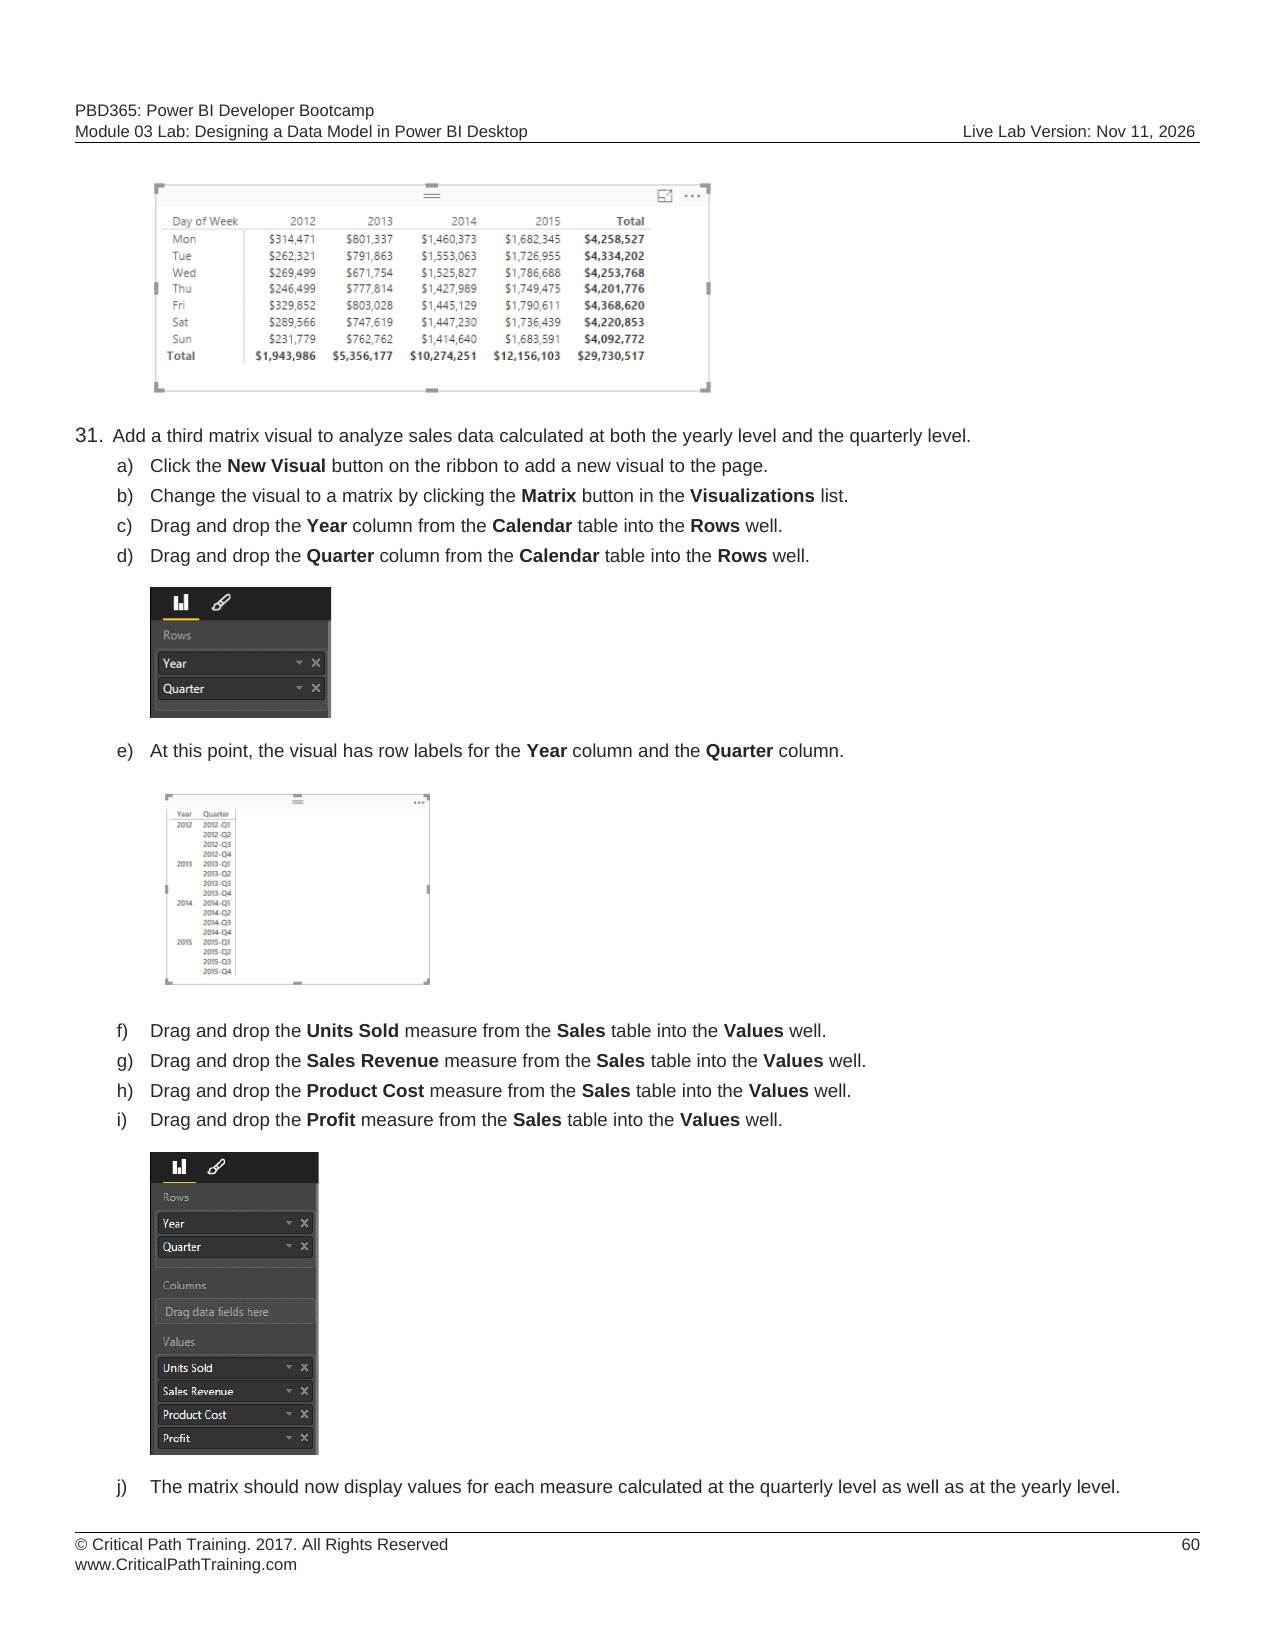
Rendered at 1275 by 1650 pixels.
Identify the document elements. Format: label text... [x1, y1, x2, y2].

text Drag and drop the Sales Revenue measure from the Sales table into the Values well. [117, 1049, 1200, 1071]
picture [150, 587, 332, 718]
picture [150, 177, 719, 401]
text Drag and drop the Profit measure from the Sales table into the Values well. [117, 1109, 1200, 1131]
text Click the New Visual button on the ribbon to add a new visual to the page. [117, 455, 1200, 476]
text Drag and drop the Units Sold measure from the Sales table into the Values well. [117, 1019, 1200, 1041]
picture [150, 1152, 319, 1455]
text Drag and drop the Quarter column from the Calendar table into the Rows well. [117, 544, 1200, 566]
text Drag and drop the Year column from the Calendar table into the Rows well. [117, 514, 1200, 536]
picture [150, 782, 443, 998]
text Drag and drop the Product Cost measure from the Sales table into the Values well. [117, 1079, 1200, 1101]
text Change the visual to a matrix by clicking the Matrix button in the Visualizations list. [117, 485, 1200, 506]
text At this point, the visual has row labels for the Year column and the Quarter column. [117, 739, 1200, 761]
text Add a third matrix visual to analyze sales data calculated at both the yearly level and the quarterly level. [75, 422, 1200, 446]
text The matrix should now display values for each measure calculated at the quarterly level as well as at the yearly level. [117, 1476, 1200, 1498]
